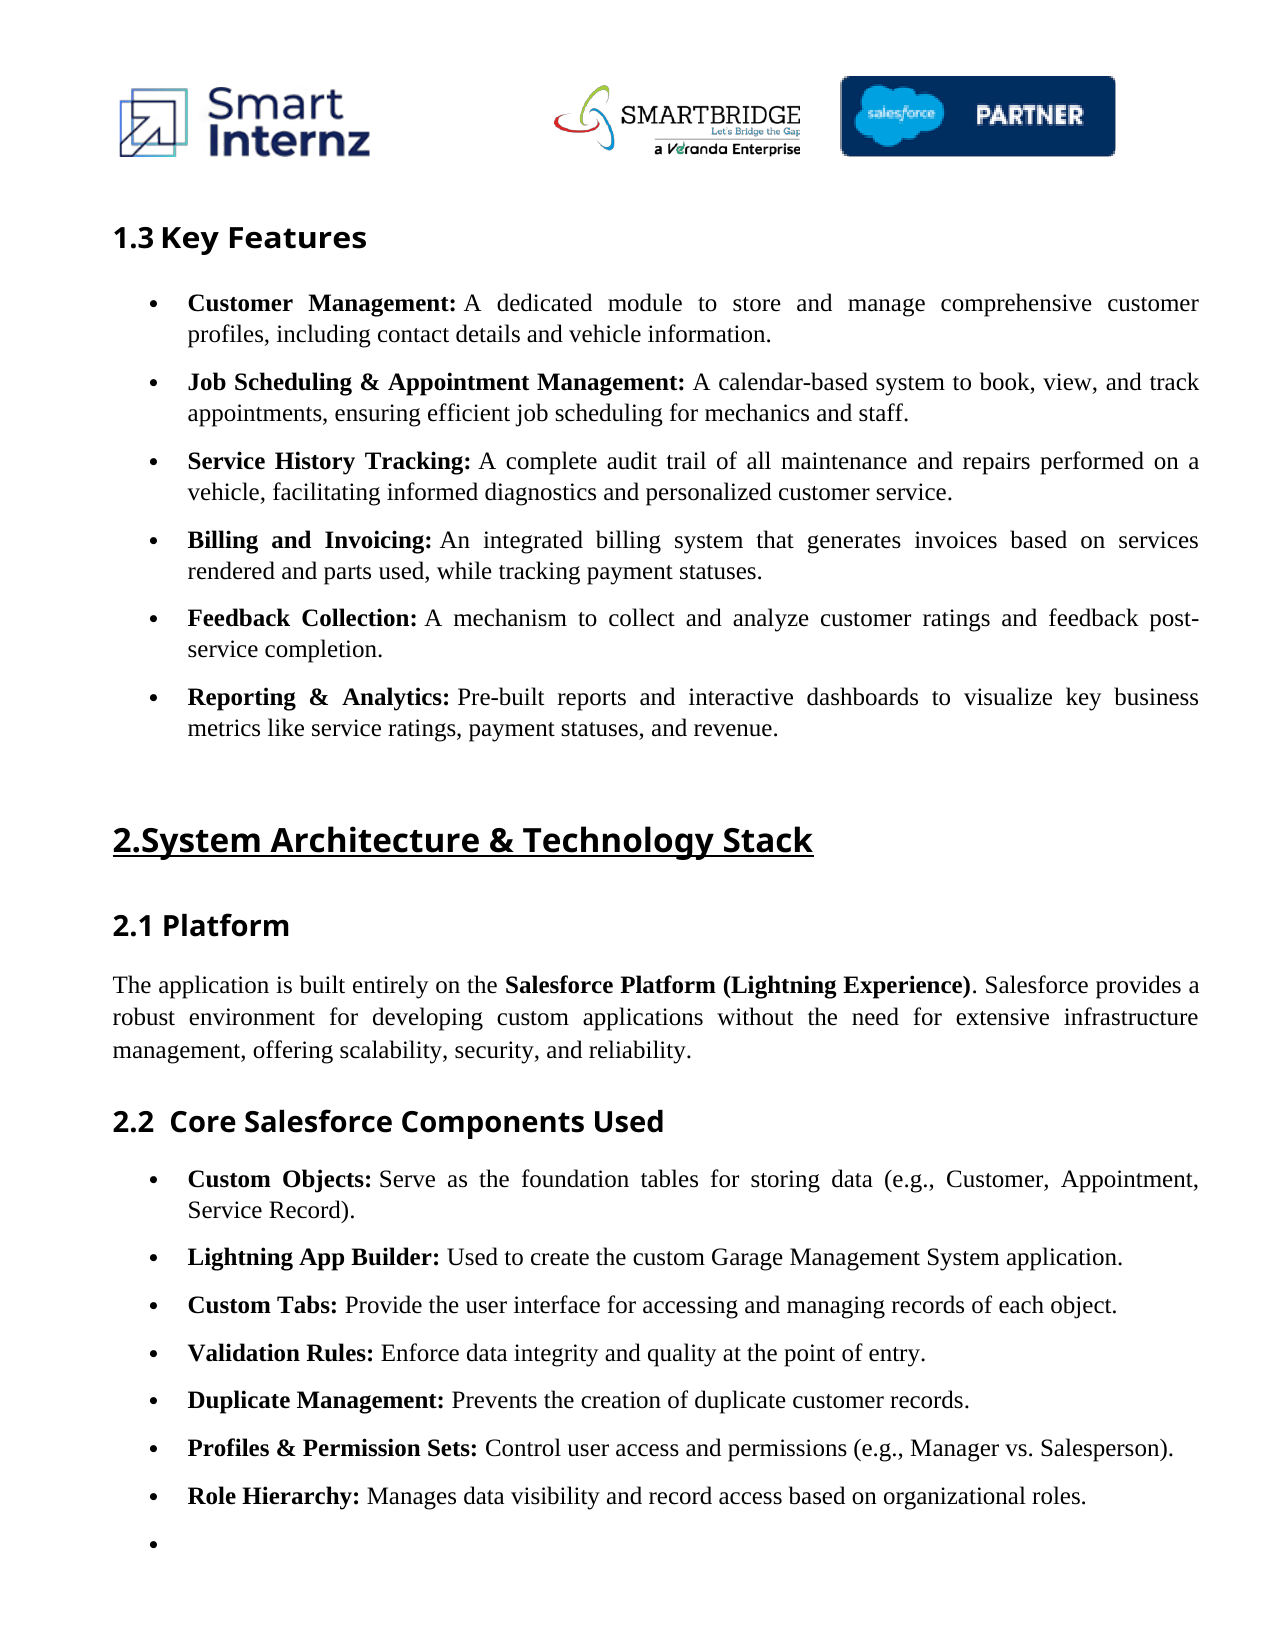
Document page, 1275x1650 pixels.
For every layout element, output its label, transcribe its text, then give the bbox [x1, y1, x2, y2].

list Job Scheduling & Appointment Management: A calendar-based system to book, view, and track appointments, ensuring efficient job scheduling for mechanics and staff. [150, 367, 1200, 427]
list Customer Management: A dedicated module to store and manage comprehensive customer profiles, including contact details and vehicle information. [150, 288, 1200, 348]
list Reporting & Analytics: Pre-built reports and interactive dashboards to visualize key business metrics like service ratings, payment statuses, and revenue. [150, 682, 1200, 742]
picture [553, 85, 800, 157]
text 2.1 Platform [112, 905, 1200, 945]
list Lightning App Builder: Used to create the custom Garage Management System application. [150, 1242, 1200, 1271]
list Custom Tabs: Provide the user interface for accessing and managing records of each object. [150, 1290, 1200, 1319]
subtitle Key Features [112, 217, 1200, 257]
list Role Hierarchy: Manages data visibility and record access based on organizational roles. [150, 1481, 1200, 1510]
picture [112, 87, 374, 157]
text The application is built entirely on the Salesforce Platform (Lightning Experience). Salesforce provides a robust environment for developing custom applications without the need for extensive infrastructure management, offering scalability, security, and reliability. [112, 970, 1200, 1063]
list Service History Tracking: A complete audit trail of all maintenance and repairs performed on a vehicle, facilitating informed diagnostics and personalized customer service. [150, 446, 1200, 506]
list Custom Objects: Serve as the foundation tables for storing data (e.g., Customer, Appointment, Service Record). [150, 1164, 1200, 1223]
picture [840, 76, 1116, 157]
list Duplicate Management: Prevents the creation of duplicate customer records. [150, 1386, 1200, 1414]
subtitle 2.2 Core Salesforce Components Used [112, 1101, 1200, 1141]
list Billing and Invoicing: An integrated billing system that generates invoices based on services rendered and parts used, while tracking payment statuses. [150, 525, 1200, 584]
text 2.System Architecture & Technology Stack [112, 817, 1200, 862]
list Validation Rules: Enforce data integrity and quality at the point of entry. [150, 1338, 1200, 1367]
list Feedback Collection: A mechanism to collect and analyze customer ratings and feedback post-service completion. [150, 603, 1200, 663]
list Profiles & Permission Sets: Control user access and permissions (e.g., Manager vs. Salesperson). [150, 1433, 1200, 1462]
